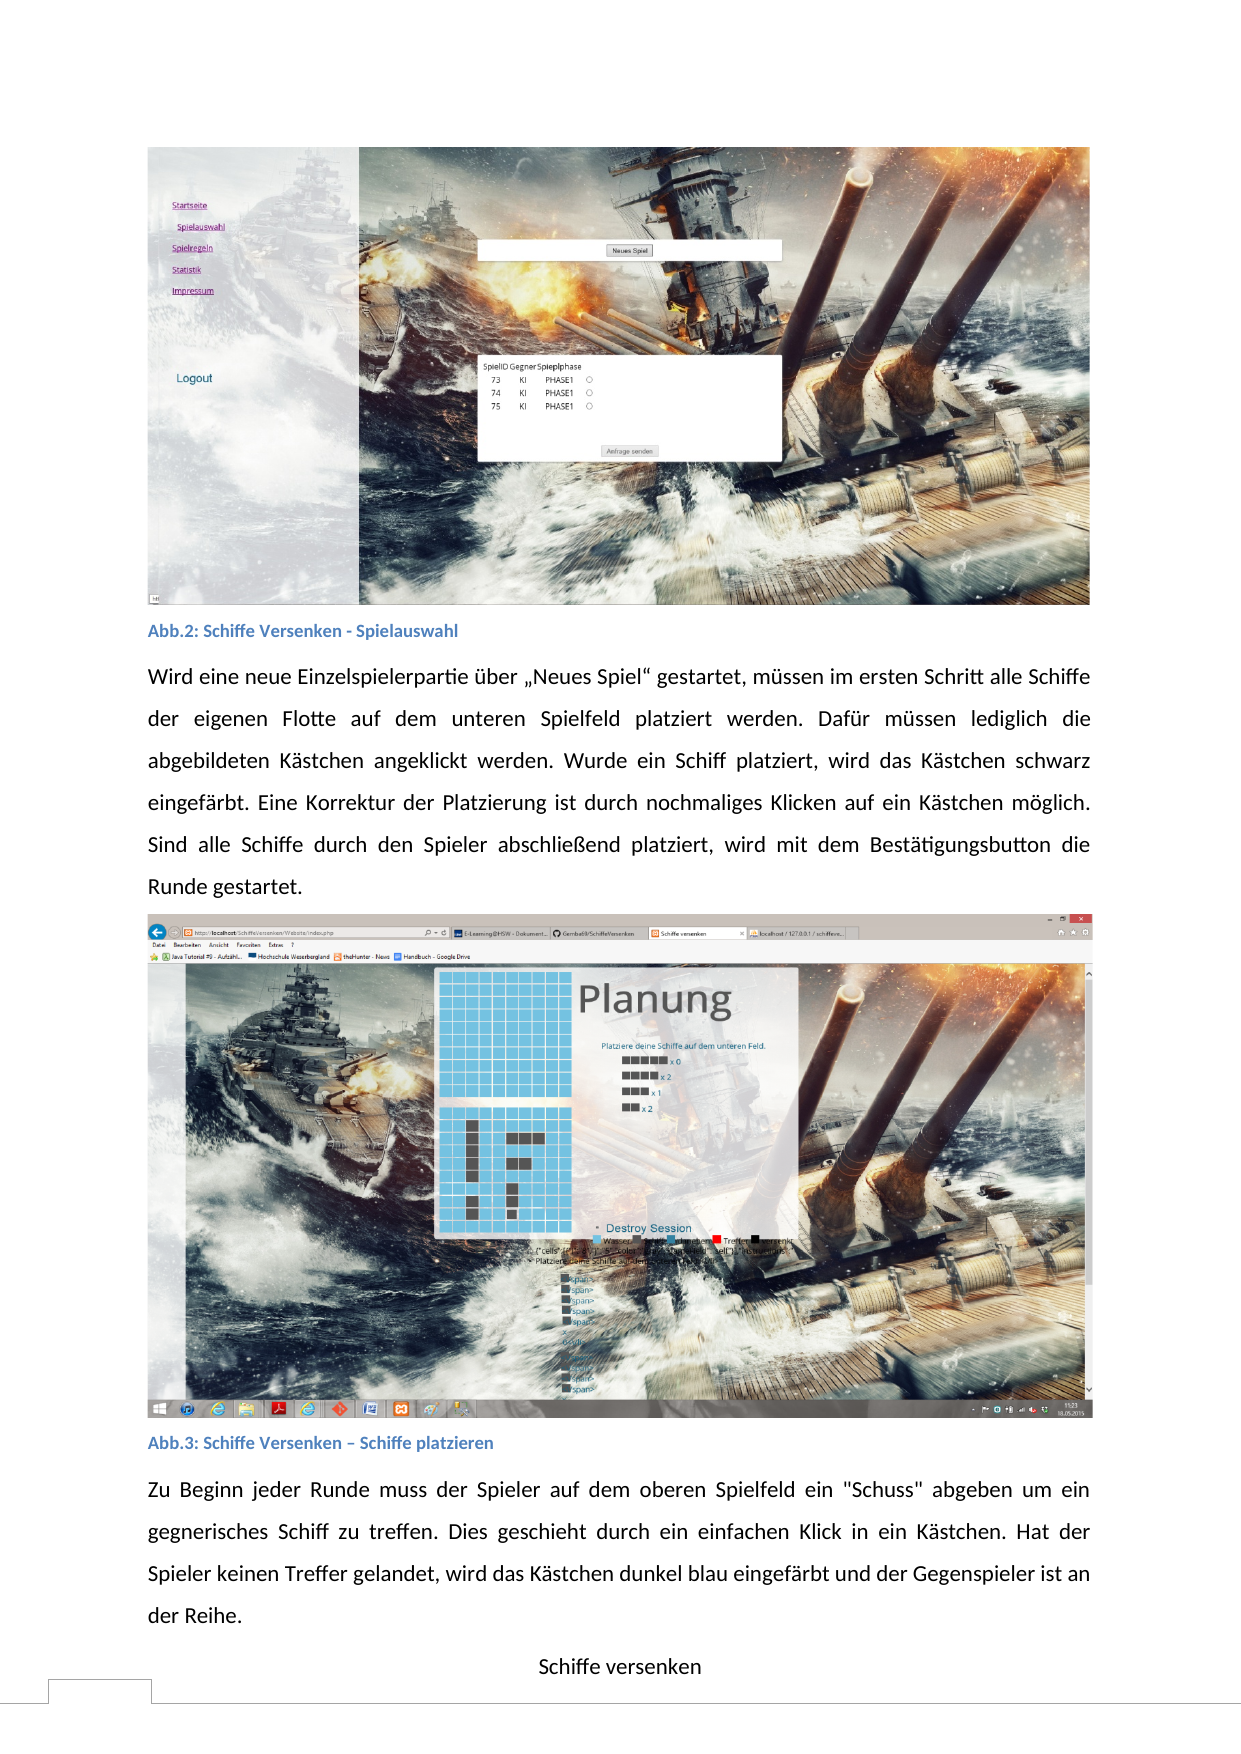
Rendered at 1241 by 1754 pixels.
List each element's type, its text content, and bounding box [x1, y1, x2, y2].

picture [147, 914, 1093, 1418]
text Abb.2: Schiffe Versenken - Spielauswahl [148, 619, 1093, 642]
text Zu Beginn jeder Runde muss der Spieler auf dem oberen Spielfeld ein "Schuss" abgeben um ein gegnerisches Schiff zu treffen. Dies geschieht durch ein einfachen Klick in ein Kästchen. Hat der Spieler keinen Treffer gelandet, wird das Kästchen dunkel blau eingefärbt und der Gegenspieler ist an der Reihe. [148, 1475, 1093, 1629]
text Wird eine neue Einzelspielerpartie über „Neues Spiel“ gestartet, müssen im ersten Schritt alle Schiffe der eigenen Flotte auf dem unteren Spielfeld platziert werden. Dafür müssen lediglich die abgebildeten Kästchen angeklickt werden. Wurde ein Schiff platziert, wird das Kästchen schwarz eingefärbt. Eine Korrektur der Platzierung ist durch nochmaliges Klicken auf ein Kästchen möglich. Sind alle Schiffe durch den Spieler abschließend platziert, wird mit dem Bestätigungsbutton die Runde gestartet. [148, 662, 1093, 900]
text Abb.3: Schiffe Versenken – Schiffe platzieren [148, 1431, 1093, 1454]
picture [147, 147, 1090, 605]
